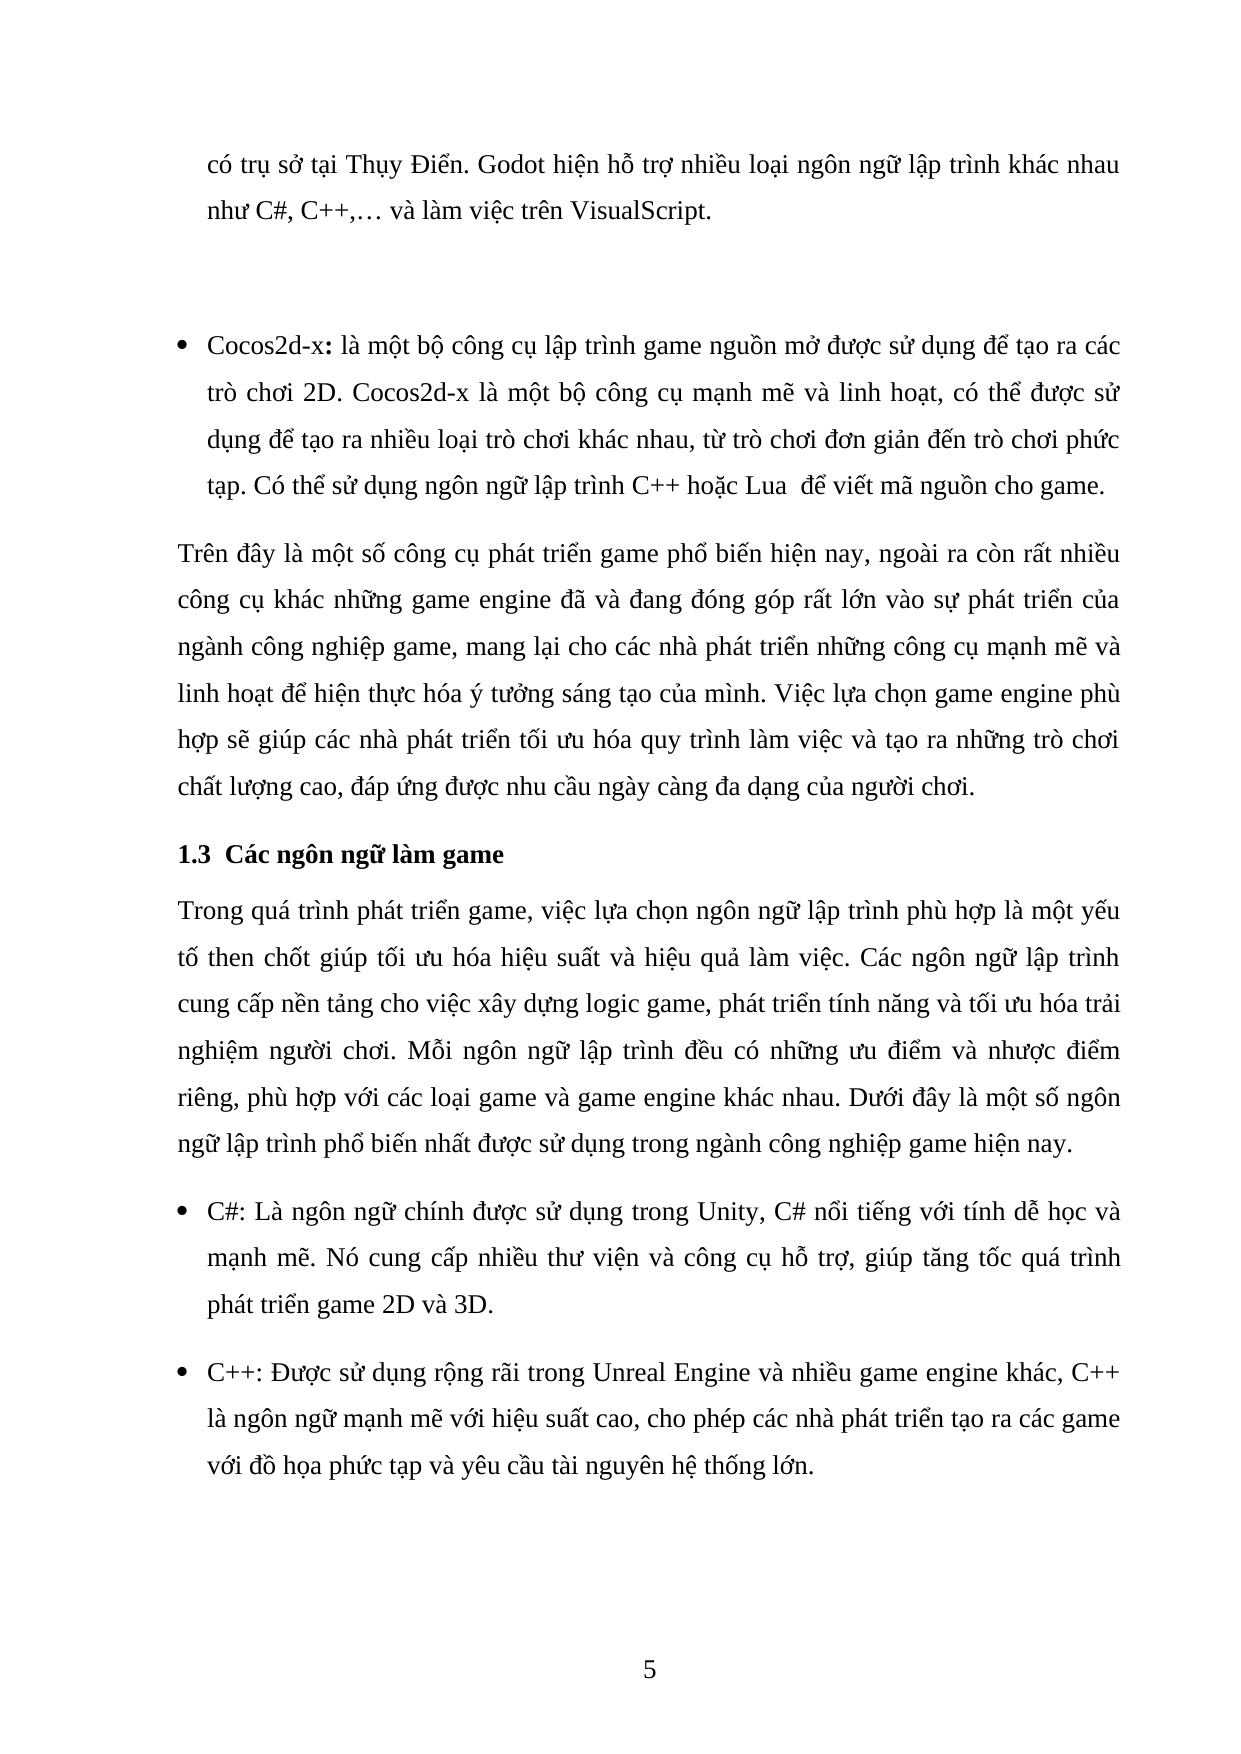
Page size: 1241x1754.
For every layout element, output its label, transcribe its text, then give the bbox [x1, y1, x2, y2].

text C++: Được sử dụng rộng rãi trong Unreal Engine và nhiều game engine khác, C++ là ngôn ngữ mạnh mẽ với hiệu suất cao, cho phép các nhà phát triển tạo ra các game với đồ họa phức tạp và yêu cầu tài nguyên hệ thống lớn. [177, 1356, 1122, 1480]
text Trên đây là một số công cụ phát triển game phổ biến hiện nay, ngoài ra còn rất nhiều công cụ khác những game engine đã và đang đóng góp rất lớn vào sự phát triển của ngành công nghiệp game, mang lại cho các nhà phát triển những công cụ mạnh mẽ và linh hoạt để hiện thực hóa ý tưởng sáng tạo của mình. Việc lựa chọn game engine phù hợp sẽ giúp các nhà phát triển tối ưu hóa quy trình làm việc và tạo ra những trò chơi chất lượng cao, đáp ứng được nhu cầu ngày càng đa dạng của người chơi. [177, 537, 1122, 801]
text Cocos2d-x: là một bộ công cụ lập trình game nguồn mở được sử dụng để tạo ra các trò chơi 2D. Cocos2d-x là một bộ công cụ mạnh mẽ và linh hoạt, có thể được sử dụng để tạo ra nhiều loại trò chơi khác nhau, từ trò chơi đơn giản đến trò chơi phức tạp. Có thể sử dụng ngôn ngữ lập trình C++ hoặc Lua để viết mã nguồn cho game. [177, 329, 1122, 501]
text C#: Là ngôn ngữ chính được sử dụng trong Unity, C# nổi tiếng với tính dễ học và mạnh mẽ. Nó cung cấp nhiều thư viện và công cụ hỗ trợ, giúp tăng tốc quá trình phát triển game 2D và 3D. [177, 1195, 1122, 1319]
text Trong quá trình phát triển game, việc lựa chọn ngôn ngữ lập trình phù hợp là một yếu tố then chốt giúp tối ưu hóa hiệu suất và hiệu quả làm việc. Các ngôn ngữ lập trình cung cấp nền tảng cho việc xây dựng logic game, phát triển tính năng và tối ưu hóa trải nghiệm người chơi. Mỗi ngôn ngữ lập trình đều có những ưu điểm và nhược điểm riêng, phù hợp với các loại game và game engine khác nhau. Dưới đây là một số ngôn ngữ lập trình phổ biến nhất được sử dụng trong ngành công nghiệp game hiện nay. [177, 894, 1122, 1158]
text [177, 148, 1122, 226]
subtitle Các ngôn ngữ làm game [177, 838, 1122, 869]
